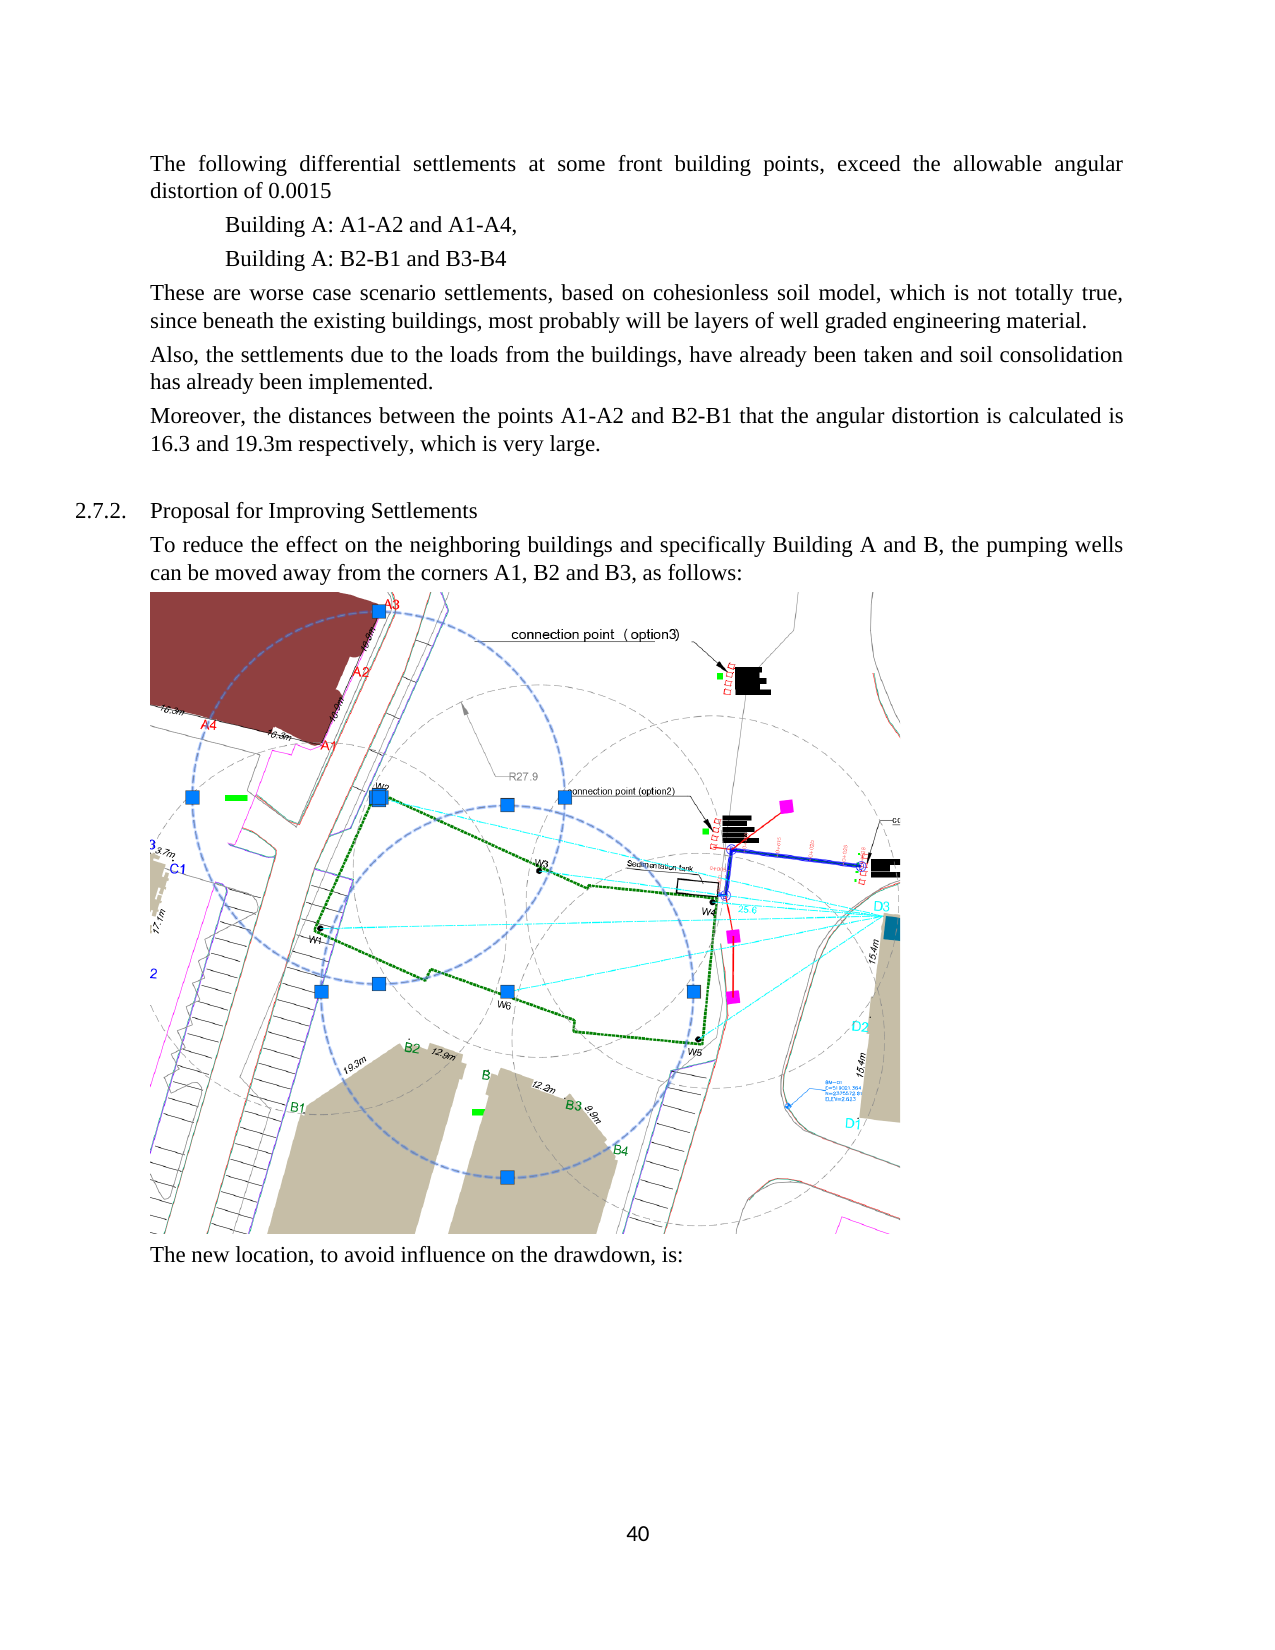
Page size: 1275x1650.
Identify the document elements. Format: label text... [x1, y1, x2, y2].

text Moreover, the distances between the points A1-A2 and B2-B1 that the angular distortion is calculated is 16.3 and 19.3m respectively, which is very large. [150, 402, 1125, 456]
text Also, the settlements due to the loads from the buildings, have already been taken and soil consolidation has already been implemented. [150, 341, 1125, 394]
subtitle Proposal for Improving Settlements [75, 497, 1125, 524]
text Building A: Α1-A2 and Α1-A4, [150, 211, 1125, 238]
picture [150, 592, 901, 1234]
text The new location, to avoid influence on the drawdown, is: [150, 1242, 1125, 1268]
text The following differential settlements at some front building points, exceed the allowable angular distortion of 0.0015 [150, 150, 1125, 204]
text To reduce the effect on the neighboring buildings and specifically Building A and B, the pumping wells can be moved away from the corners A1, B2 and B3, as follows: [150, 531, 1125, 585]
text These are worse case scenario settlements, based on cohesionless soil model, which is not totally true, since beneath the existing buildings, most probably will be layers of well graded engineering material. [150, 279, 1125, 333]
text Building A: Β2-B1 and Β3-B4 [150, 245, 1125, 272]
